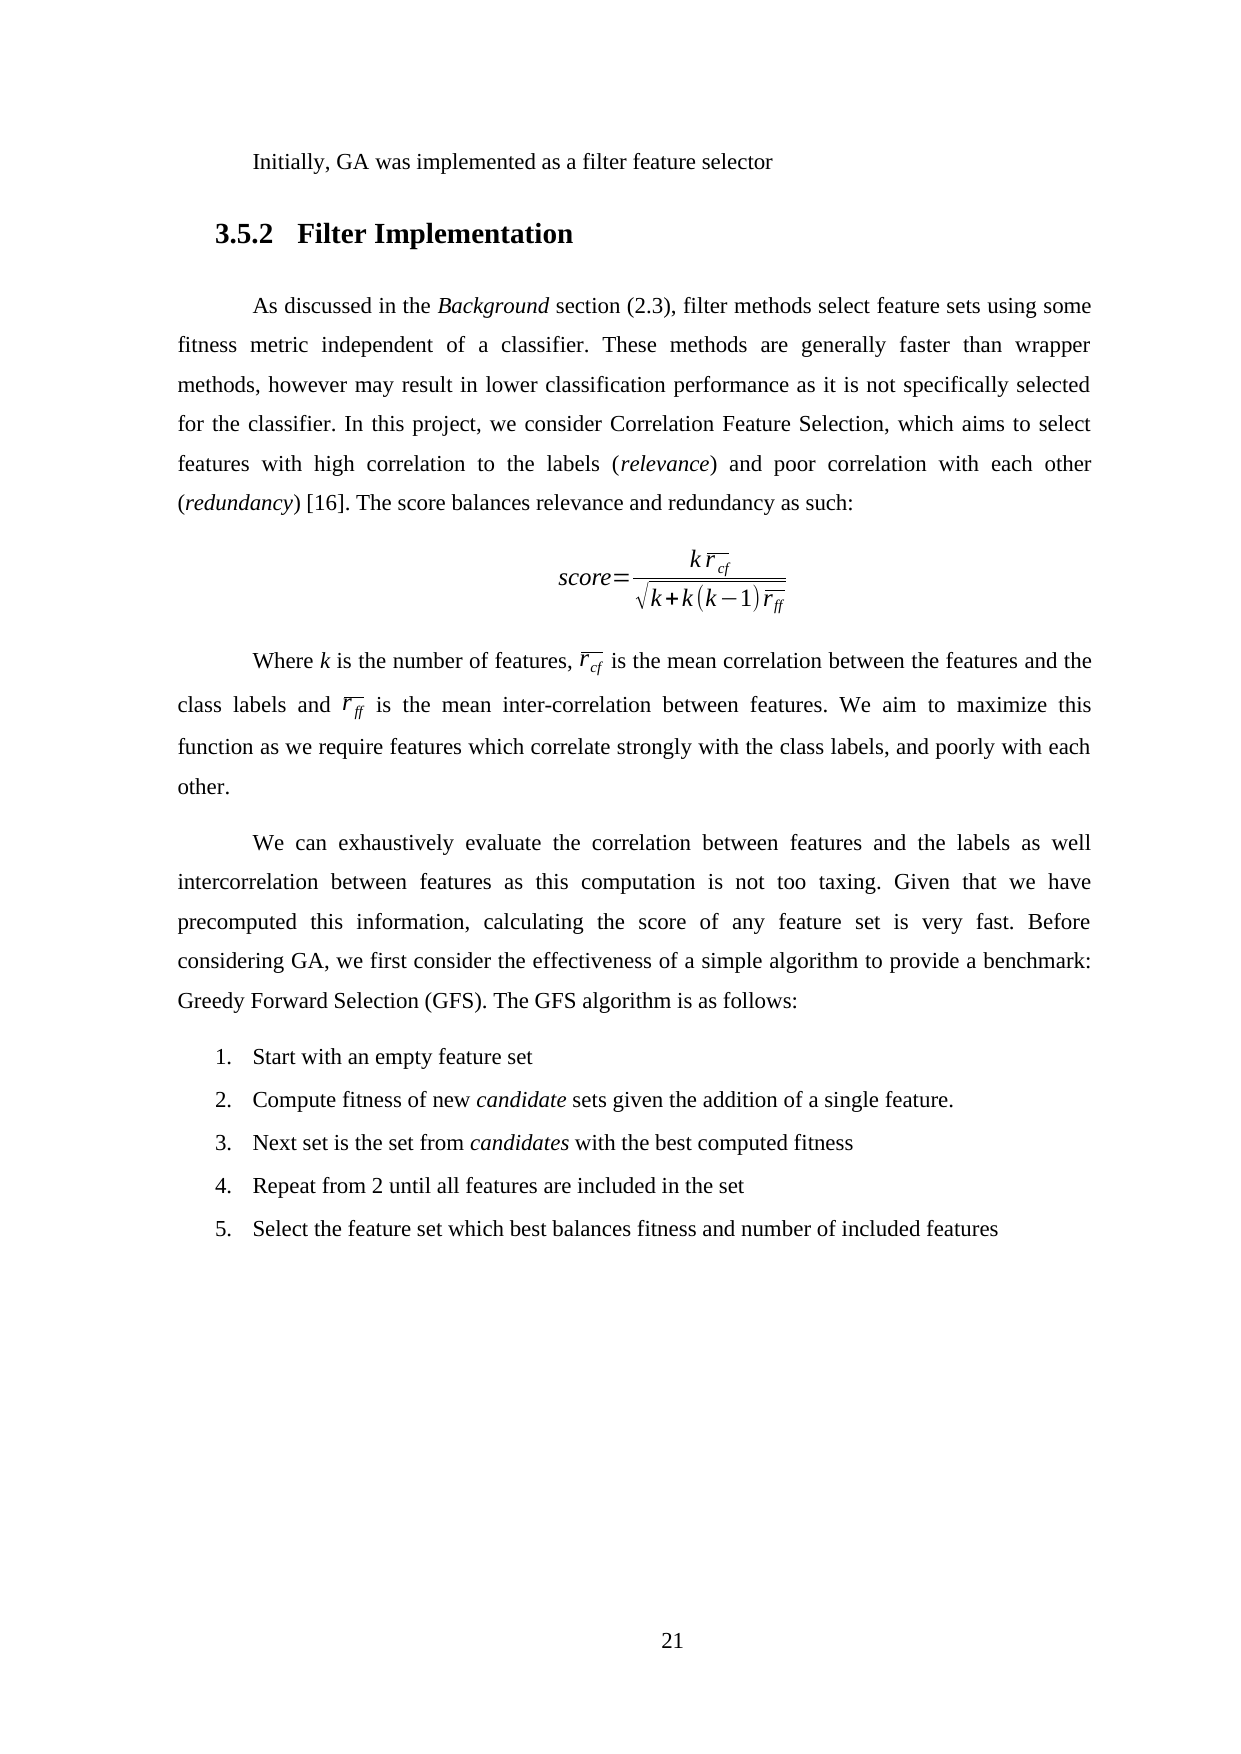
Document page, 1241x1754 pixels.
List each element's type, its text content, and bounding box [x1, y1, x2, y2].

text We can exhaustively evaluate the correlation between features and the labels as well intercorrelation between features as this computation is not too taxing. Given that we have precomputed this information, calculating the score of any feature set is very fast. Before considering GA, we first consider the effectiveness of a simple algorithm to provide a benchmark: Greedy Forward Selection (GFS). The GFS algorithm is as follows: [177, 829, 1092, 1013]
subtitle Filter Implementation [215, 216, 1092, 250]
text Where k is the number of features, is the mean correlation between the features and the class labels and is the mean inter-correlation between features. We aim to maximize this function as we require features which correlate strongly with the class labels, and poorly with each other. [177, 644, 1092, 799]
list Repeat from 2 until all features are included in the set [215, 1172, 1092, 1198]
text Initially, GA was implemented as a filter feature selector [177, 148, 1092, 174]
list Compute fitness of new candidate sets given the addition of a single feature. [215, 1086, 1092, 1112]
text As discussed in the Background section (2.3), filter methods select feature sets using some fitness metric independent of a classifier. These methods are generally faster than wrapper methods, however may result in lower classification performance as it is not specifically selected for the classifier. In this project, we consider Correlation Feature Selection, which aims to select features with high correlation to the labels (relevance) and poor correlation with each other (redundancy). The score balances relevance and redundancy as such: [177, 292, 1092, 515]
list Select the feature set which best balances fitness and number of included features [215, 1215, 1092, 1241]
list Next set is the set from candidates with the best computed fitness [215, 1129, 1092, 1155]
list Start with an empty feature set [215, 1043, 1092, 1069]
